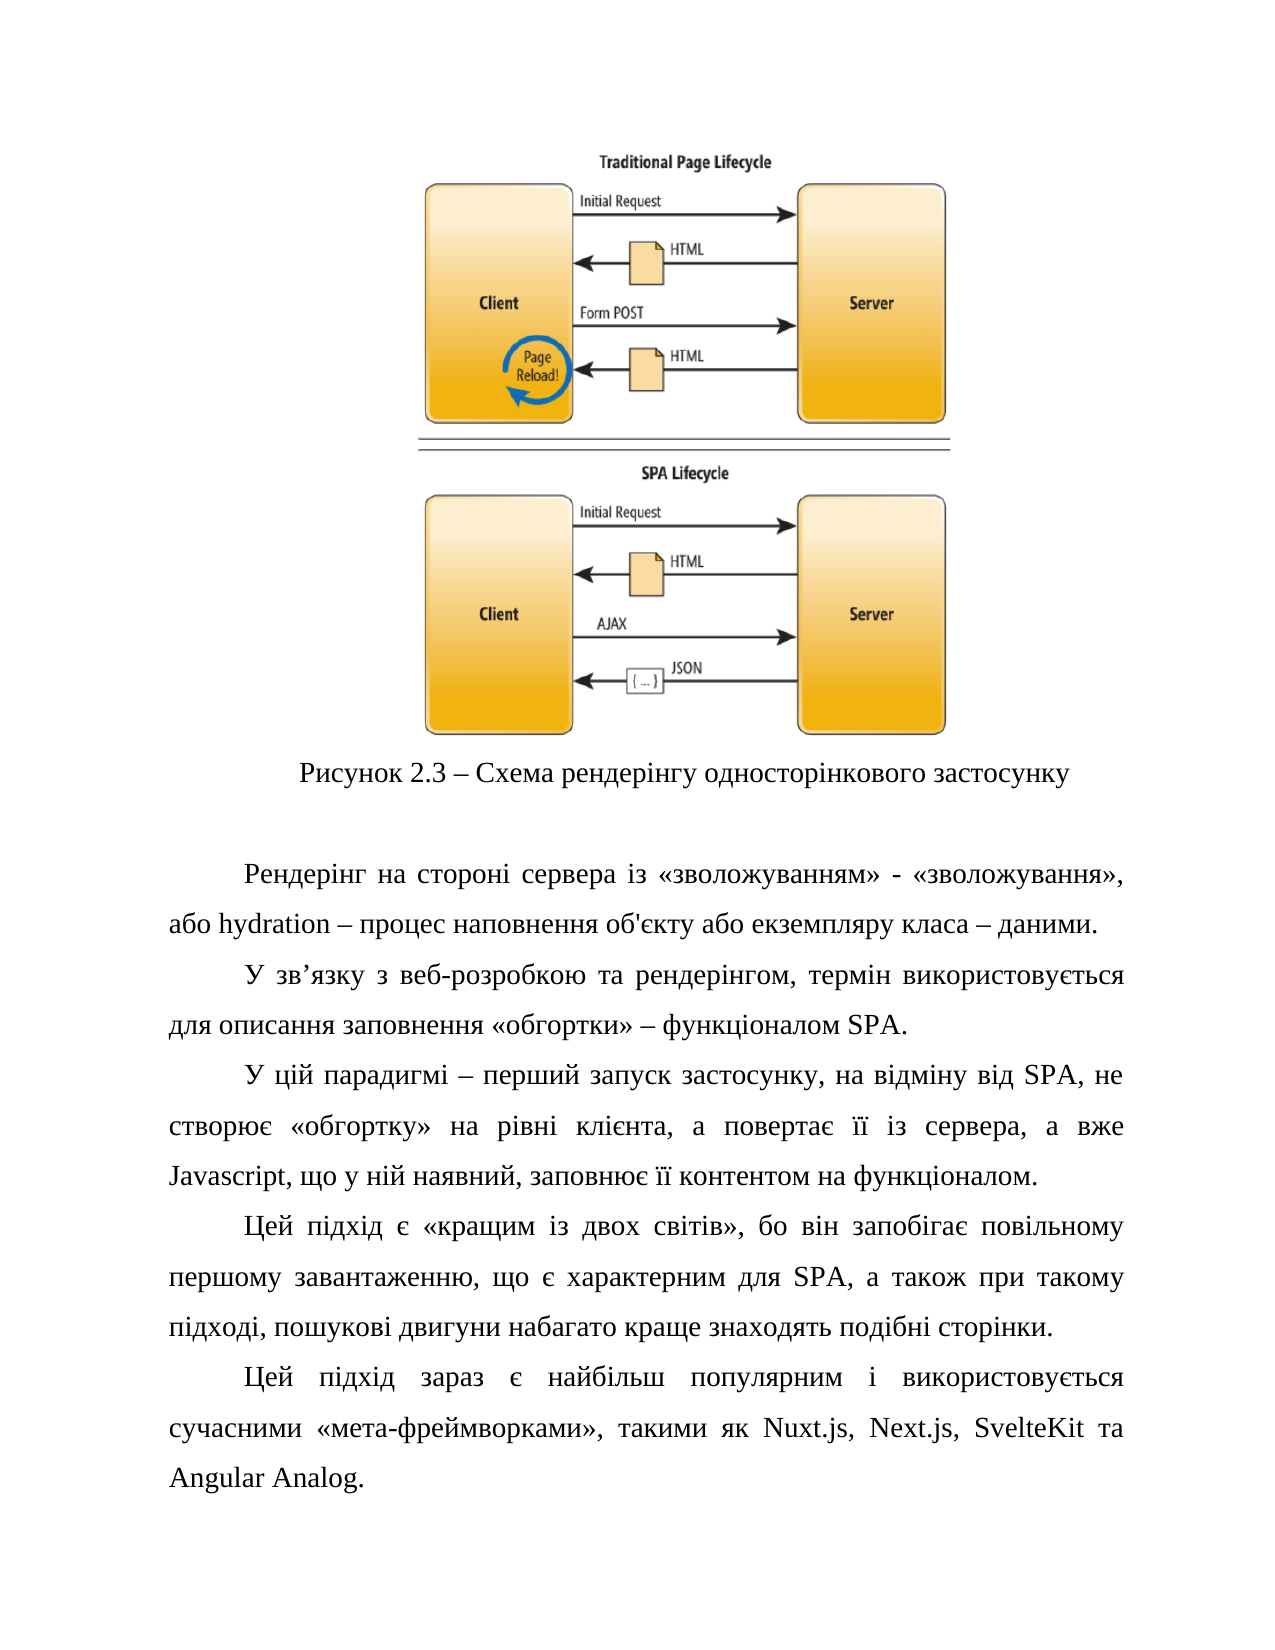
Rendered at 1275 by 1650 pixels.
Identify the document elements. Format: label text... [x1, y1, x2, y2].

text Цей підхід зараз є найбільш популярним і використовується сучасними «мета-фреймворками», такими як Nuxt.js, Next.js, SvelteKit та Angular Analog. [169, 1359, 1125, 1493]
text Цей підхід є «кращим із двох світів», бо він запобігає повільному першому завантаженню, що є характерним для SPA, а також при такому підході, пошукові двигуни набагато краще знаходять подібні сторінки. [169, 1208, 1125, 1343]
picture [418, 150, 951, 739]
text Рендерінг на стороні сервера із «зволожуванням» - «зволожування», або hydration – процес наповнення об'єкту або екземпляру класа – даними. [169, 856, 1125, 940]
text У цій парадигмі – перший запуск застосунку, на відміну від SPA, не створює «обгортку» на рівні клієнта, а повертає її із сервера, а вже Javascript, що у ній наявний, заповнює її контентом на функціоналом. [169, 1057, 1125, 1192]
text У зв’язку з веб-розробкою та рендерінгом, термін використовується для описання заповнення «обгортки» – функціоналом SPA. [169, 957, 1125, 1041]
text Рисунок 2.3 – Схема рендерінгу односторінкового застосунку [169, 756, 1125, 789]
